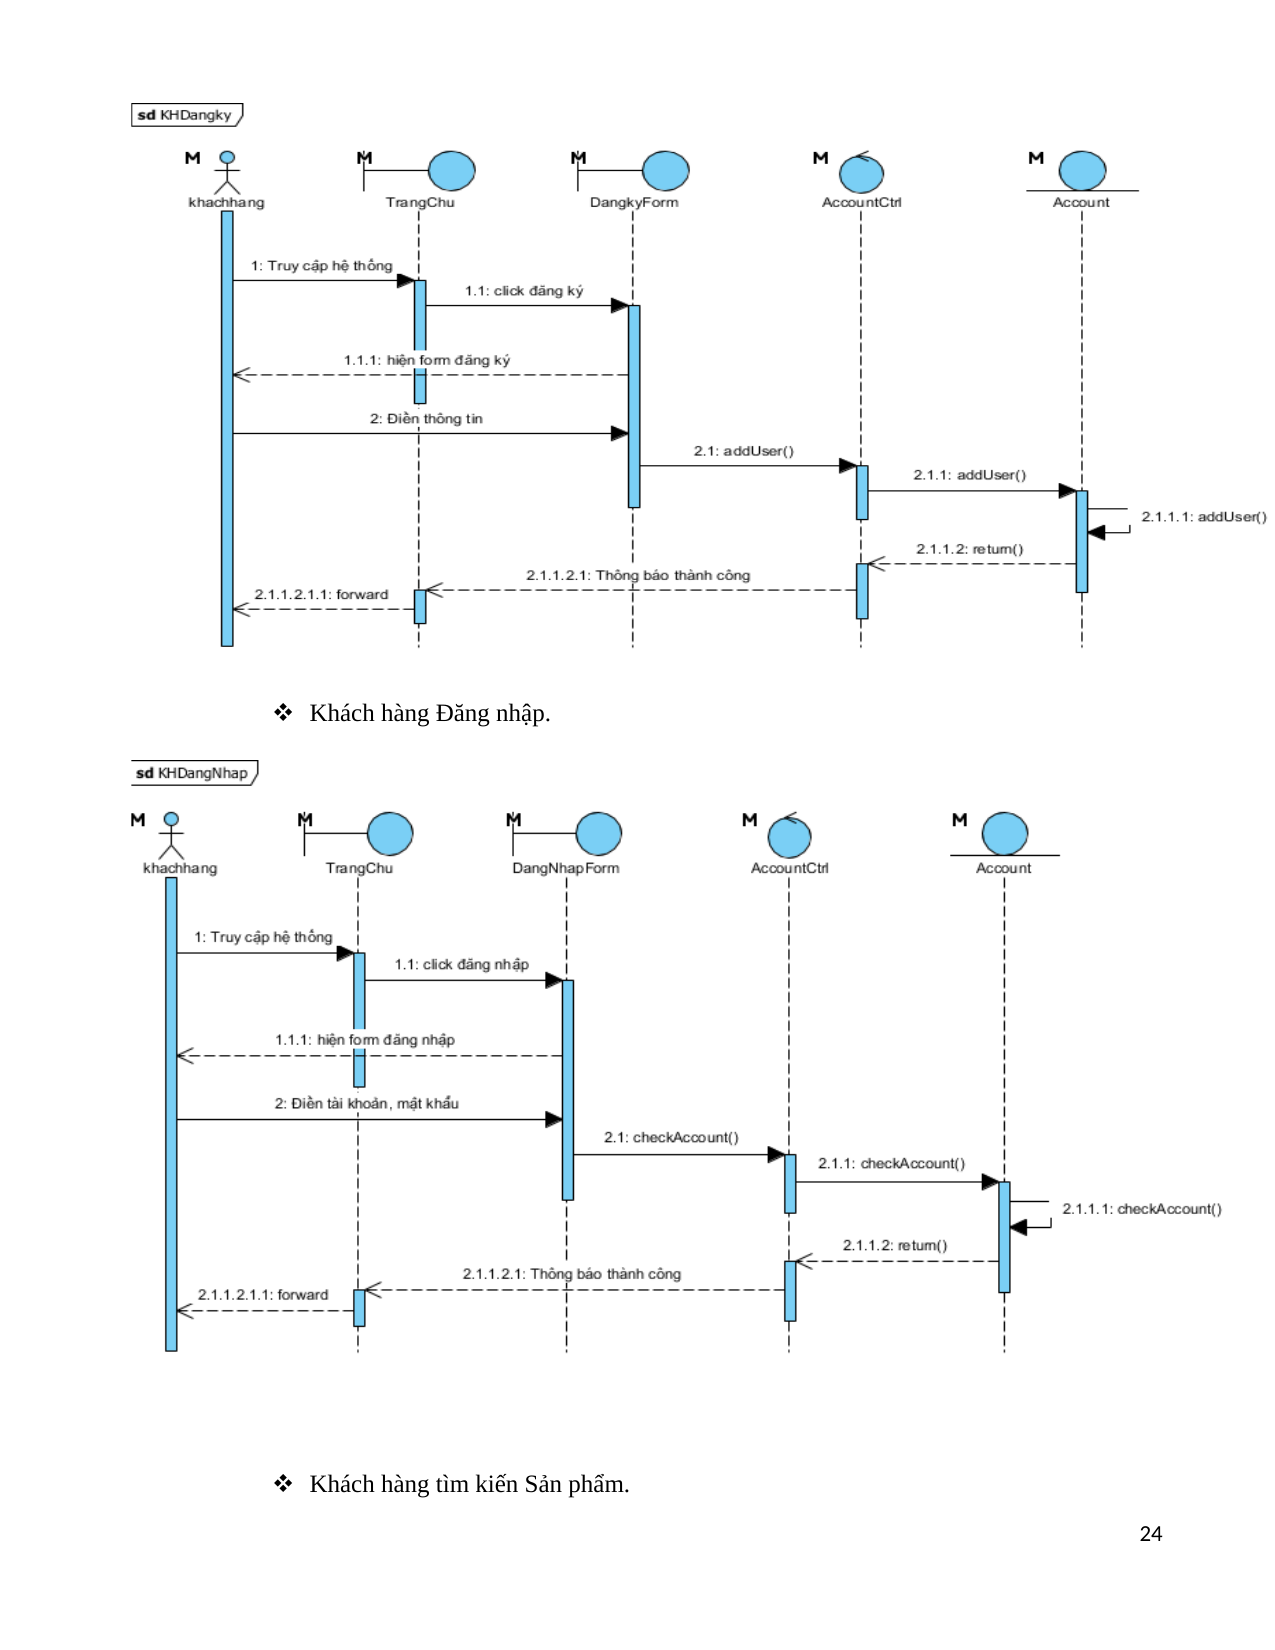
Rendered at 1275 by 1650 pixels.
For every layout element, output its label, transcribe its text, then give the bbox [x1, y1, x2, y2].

list Khách hàng tìm kiến Sản phẩm. [272, 1469, 1162, 1498]
list Khách hàng Đăng nhập. [272, 698, 1162, 727]
